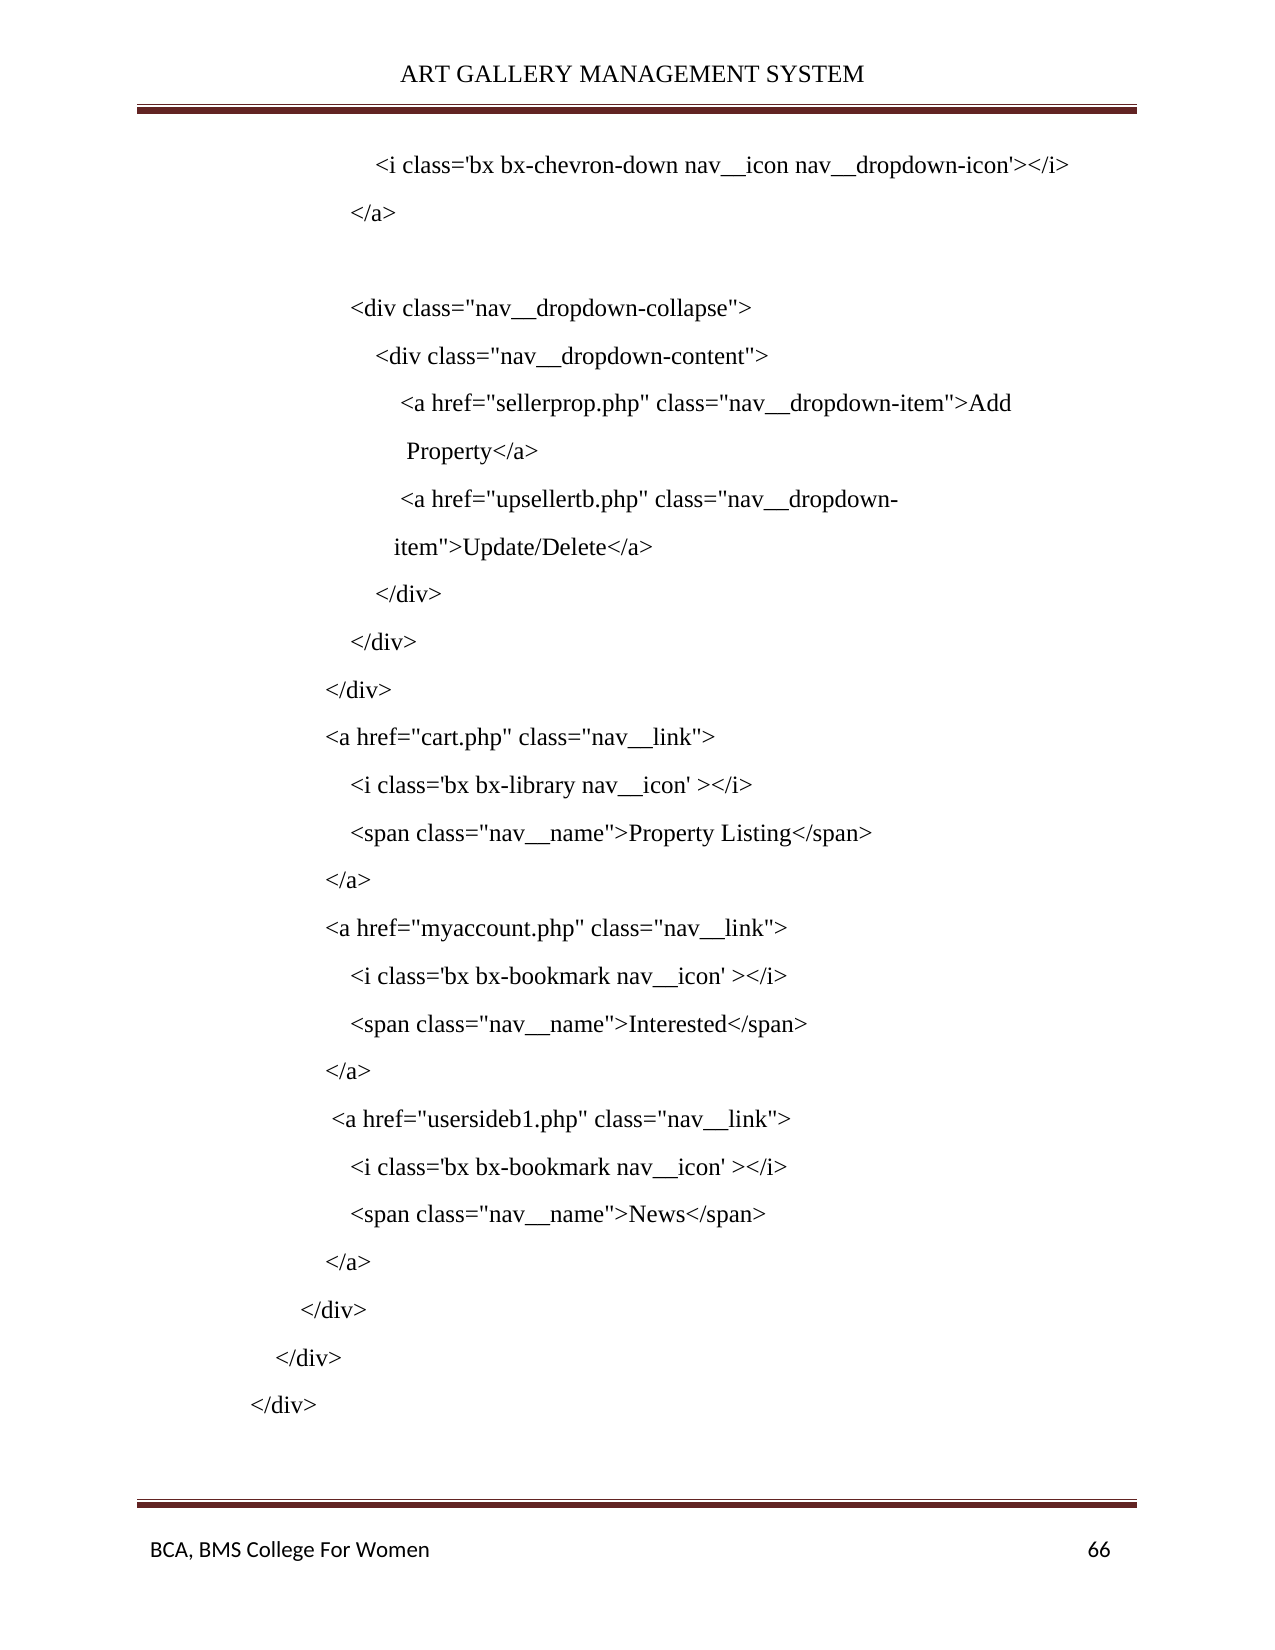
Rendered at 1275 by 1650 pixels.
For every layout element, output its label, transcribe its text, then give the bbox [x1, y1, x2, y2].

text <span class="nav__name">Interested</span> [150, 1009, 1125, 1037]
text <a href="upsellertb.php" class="nav__dropdown- [150, 484, 1125, 513]
text </a> [150, 866, 1125, 894]
text <a href="cart.php" class="nav__link"> [150, 722, 1125, 751]
text <span class="nav__name">Property Listing</span> [150, 818, 1125, 847]
text <i class='bx bx-library nav__icon' ></i> [150, 770, 1125, 799]
text </div> [150, 627, 1125, 656]
text item">Update/Delete</a> [150, 532, 1125, 560]
text <div class="nav__dropdown-content"> [150, 341, 1125, 369]
text </div> [150, 1343, 1125, 1371]
text </div> [150, 1390, 1125, 1419]
text <i class='bx bx-bookmark nav__icon' ></i> [150, 961, 1125, 990]
text <i class='bx bx-bookmark nav__icon' ></i> [150, 1152, 1125, 1181]
text <a href="usersideb1.php" class="nav__link"> [150, 1104, 1125, 1133]
text <div class="nav__dropdown-collapse"> [150, 293, 1125, 322]
text <a href="myaccount.php" class="nav__link"> [150, 913, 1125, 942]
text <span class="nav__name">News</span> [150, 1199, 1125, 1228]
text </div> [150, 675, 1125, 703]
text <i class='bx bx-chevron-down nav__icon nav__dropdown-icon'></i> [150, 150, 1125, 179]
text <a href="sellerprop.php" class="nav__dropdown-item">Add [150, 388, 1125, 417]
text </a> [150, 198, 1125, 226]
text </div> [150, 579, 1125, 608]
text </a> [150, 1056, 1125, 1085]
text </div> [150, 1295, 1125, 1324]
text </a> [150, 1247, 1125, 1276]
text Property</a> [150, 436, 1125, 465]
